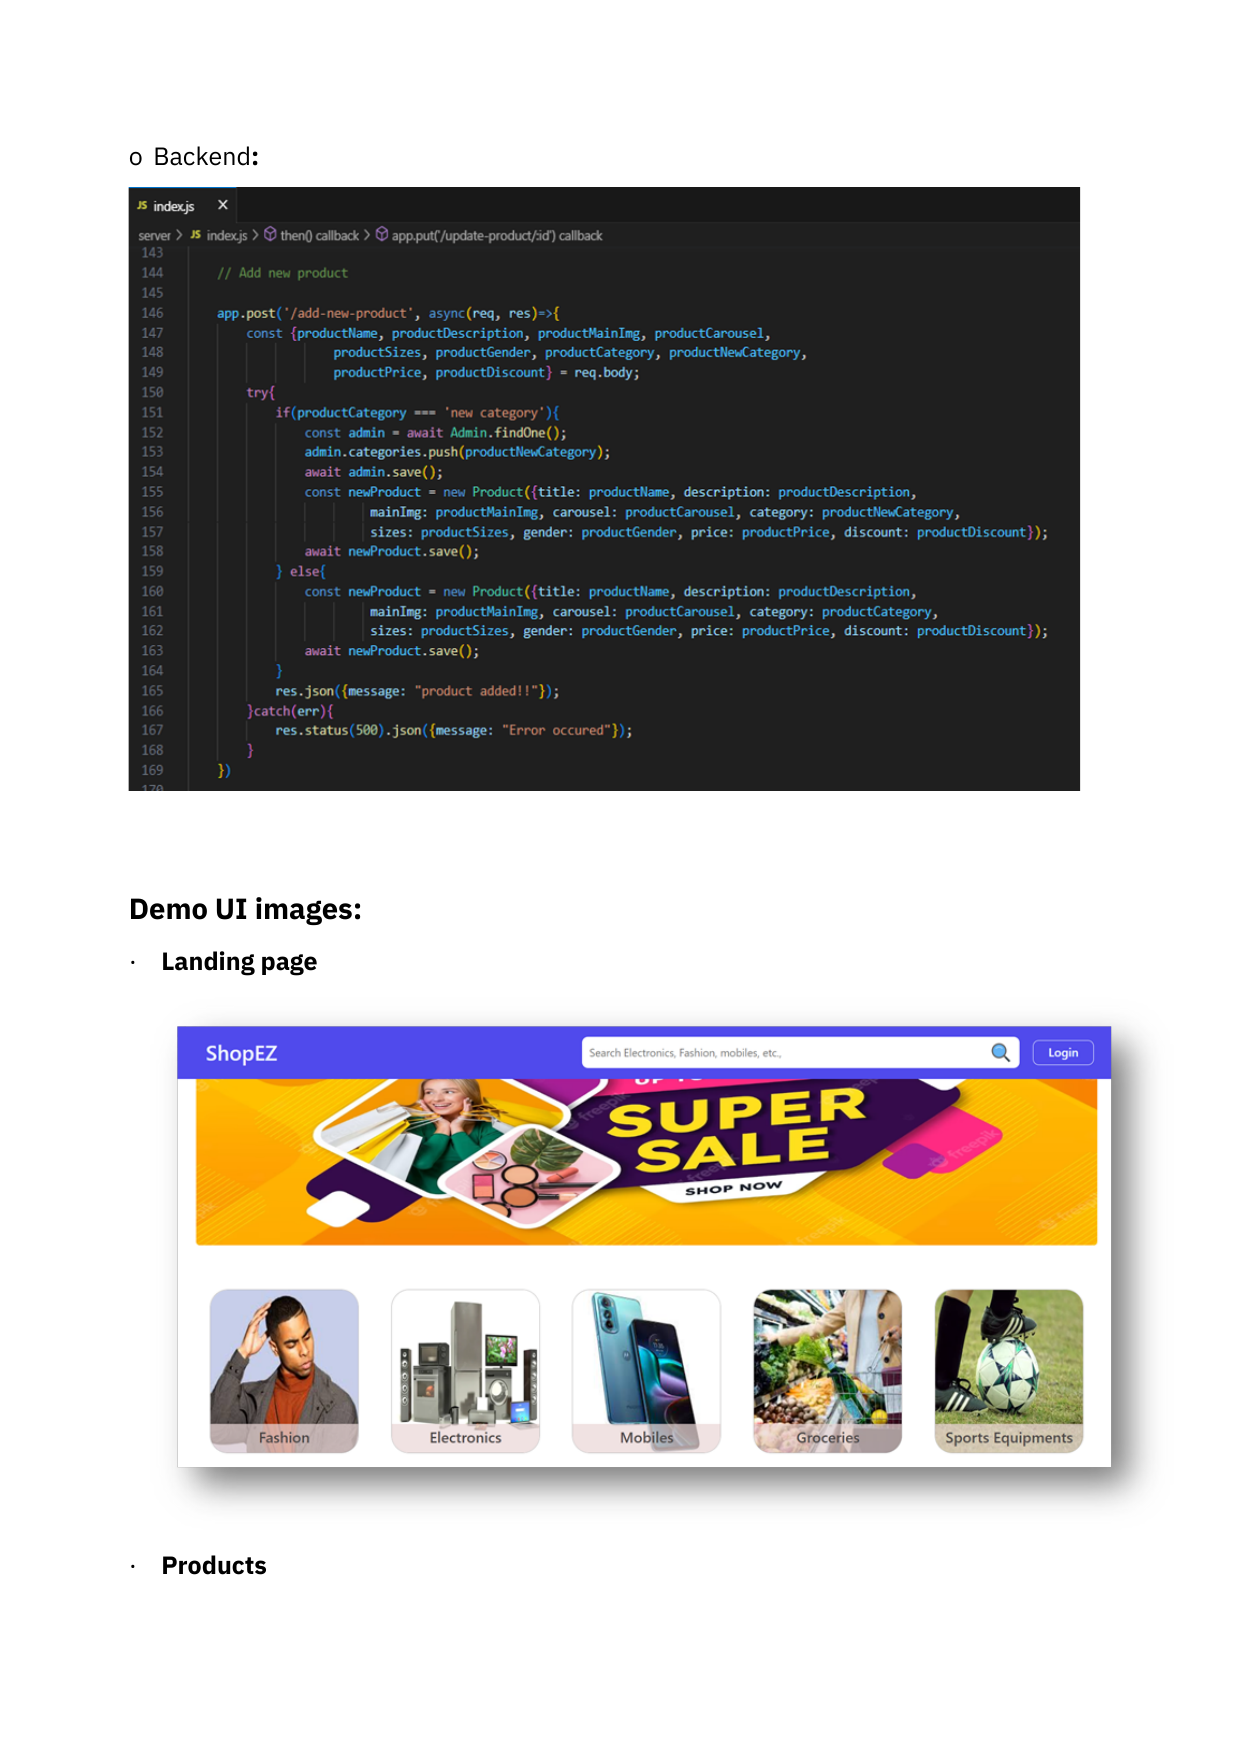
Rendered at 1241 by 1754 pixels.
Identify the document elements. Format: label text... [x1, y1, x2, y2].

text · Landing page [129, 945, 1085, 977]
text Demo UI images: [129, 889, 1085, 927]
text · Products [129, 1549, 1085, 1581]
picture [128, 187, 1081, 791]
text o Backend: [129, 139, 1085, 172]
picture [143, 992, 1181, 1537]
